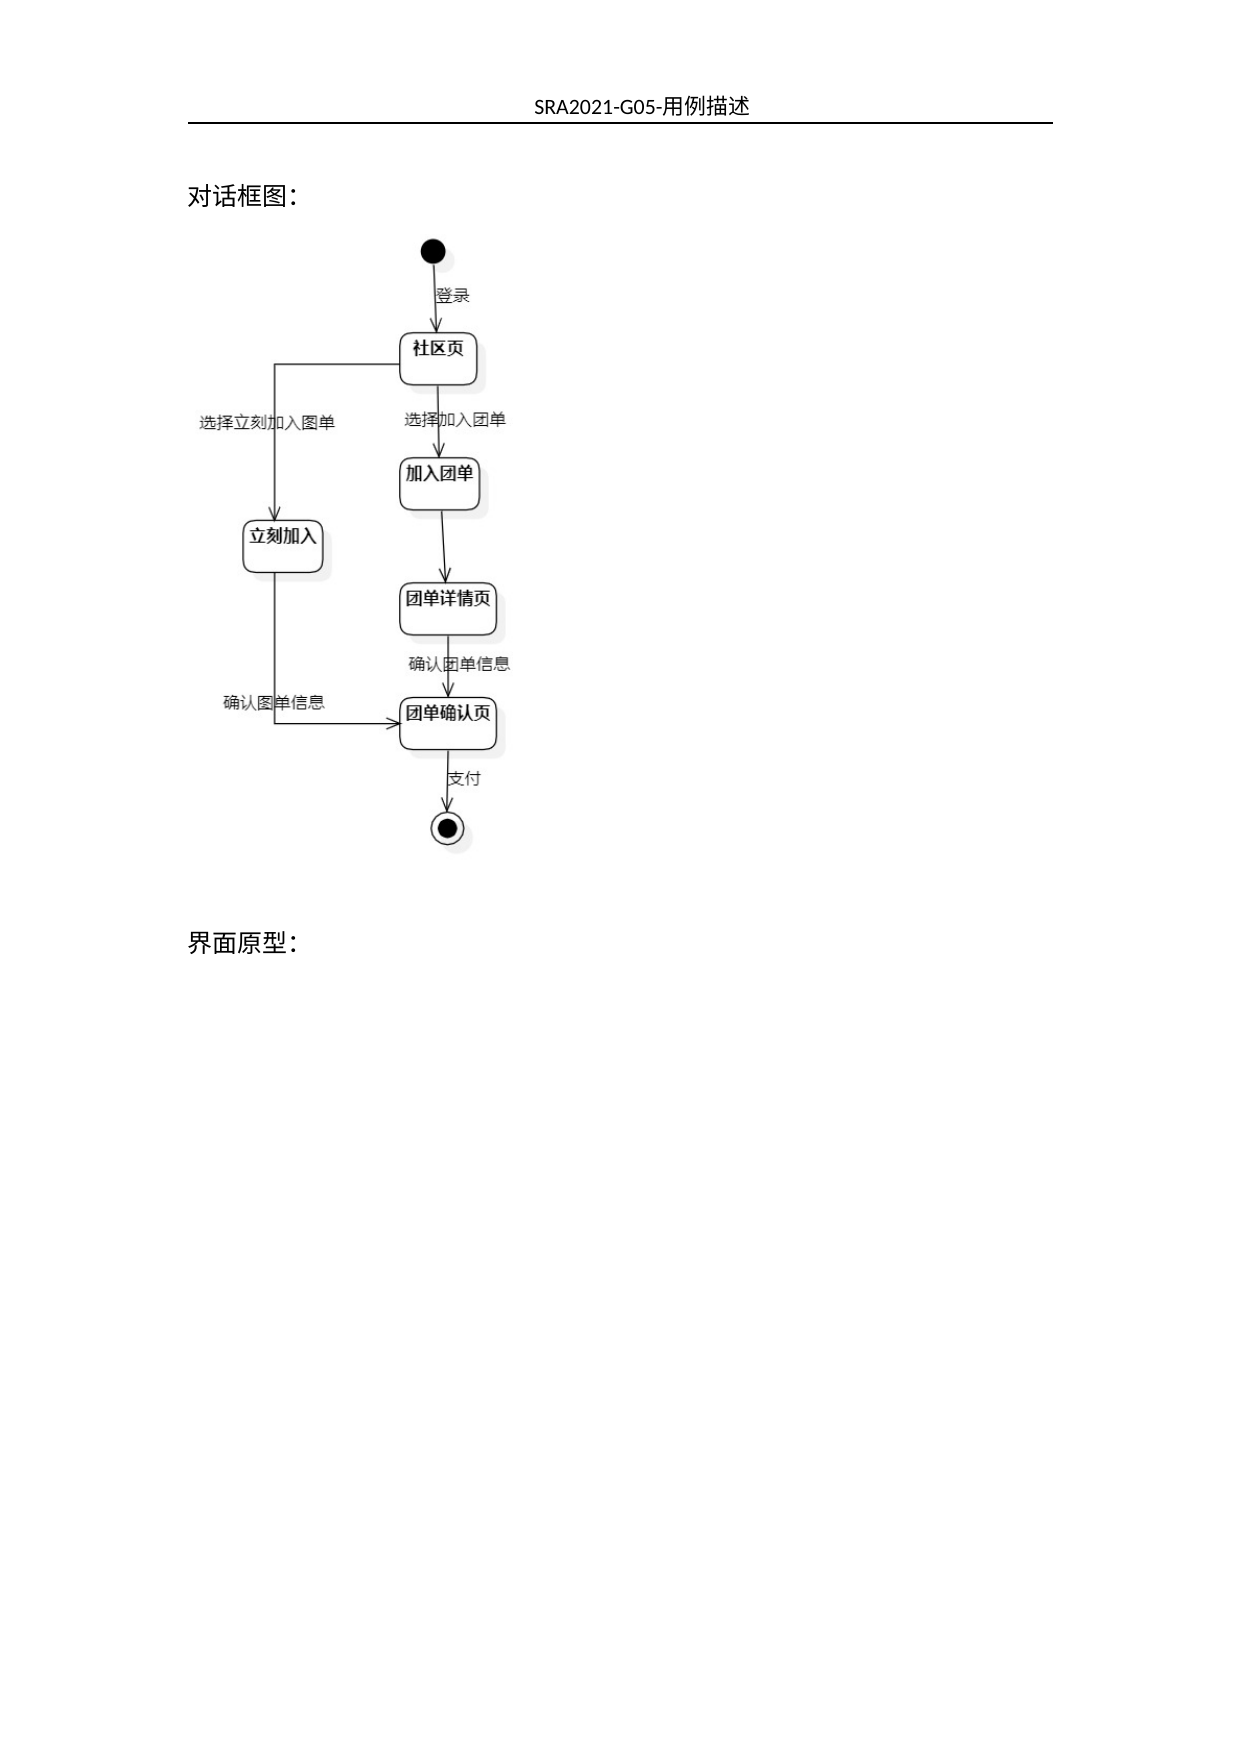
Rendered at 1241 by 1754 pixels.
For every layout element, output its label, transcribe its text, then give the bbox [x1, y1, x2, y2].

text 界面原型： [187, 909, 1053, 974]
text 对话框图： [187, 162, 1053, 227]
picture [187, 227, 561, 896]
